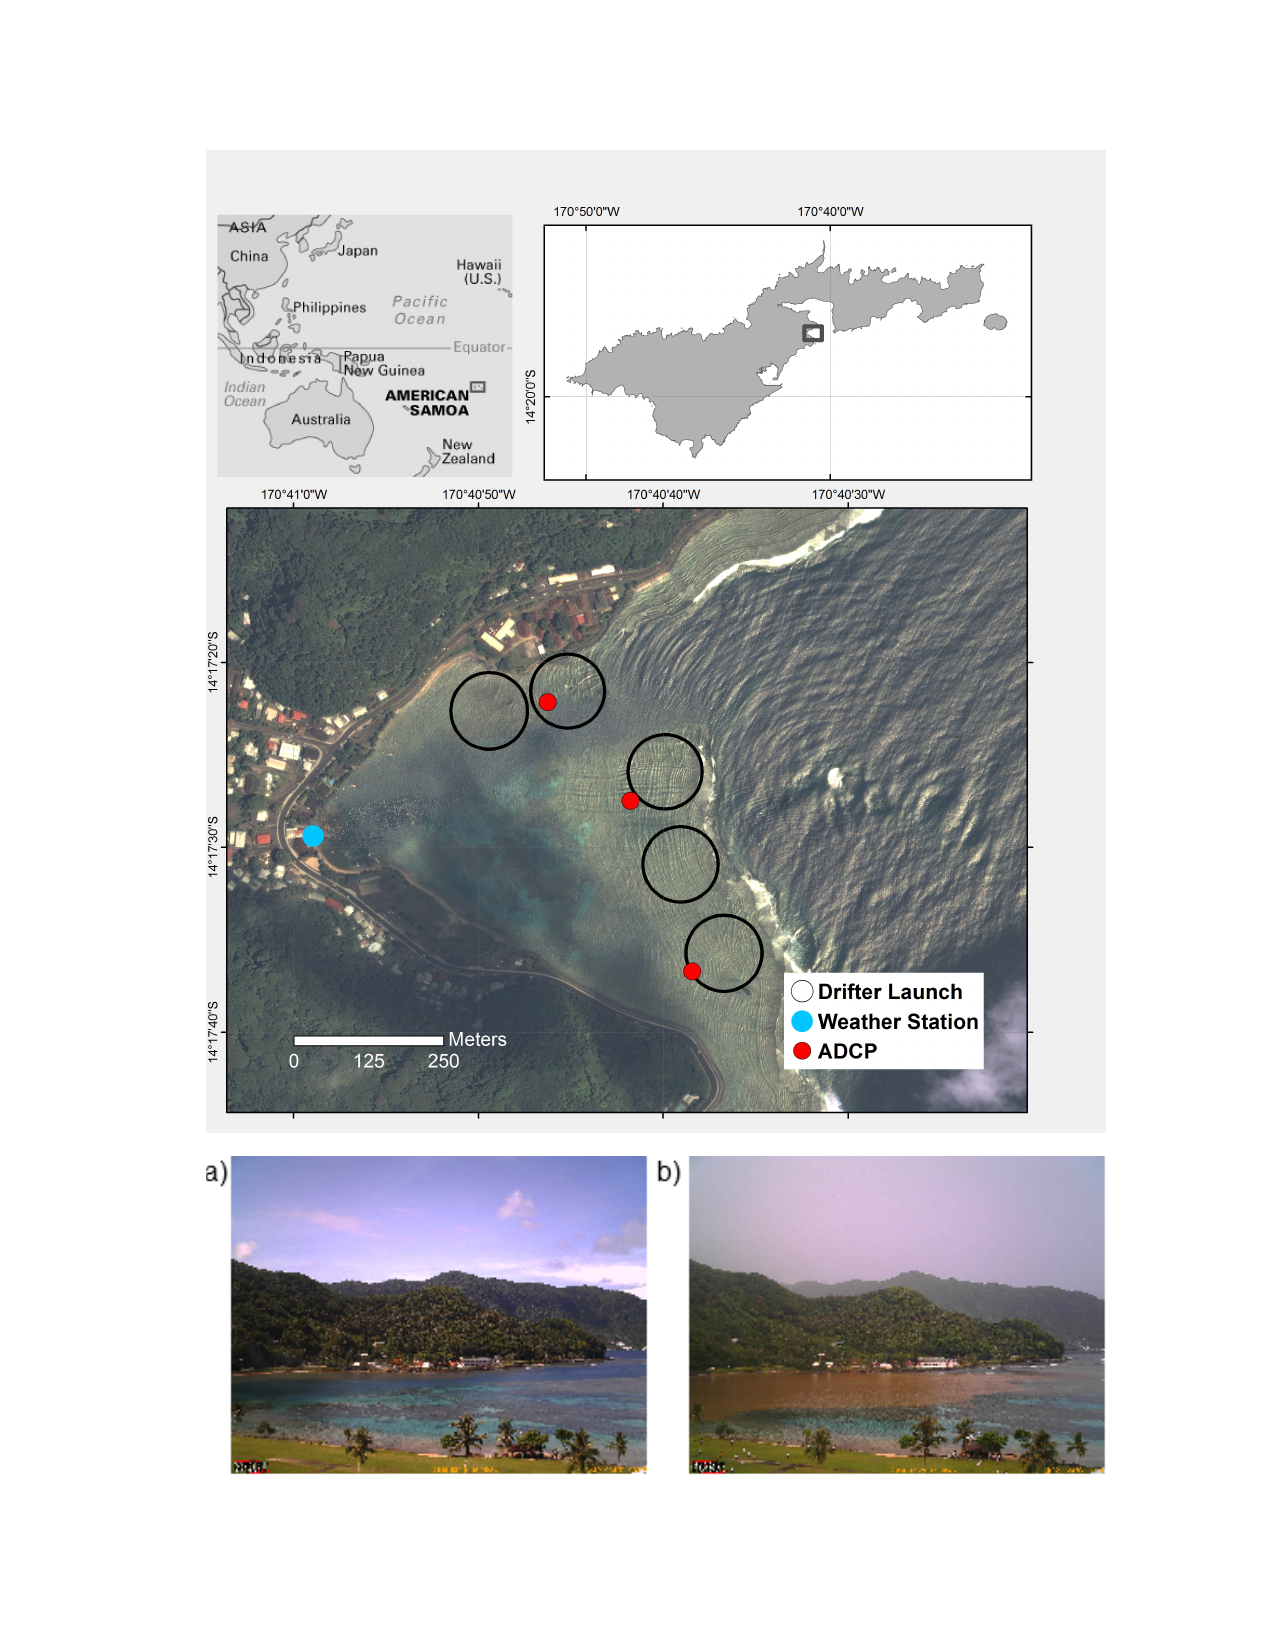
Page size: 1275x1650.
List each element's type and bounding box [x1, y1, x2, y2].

picture [206, 1156, 1107, 1476]
picture [206, 150, 1107, 1133]
